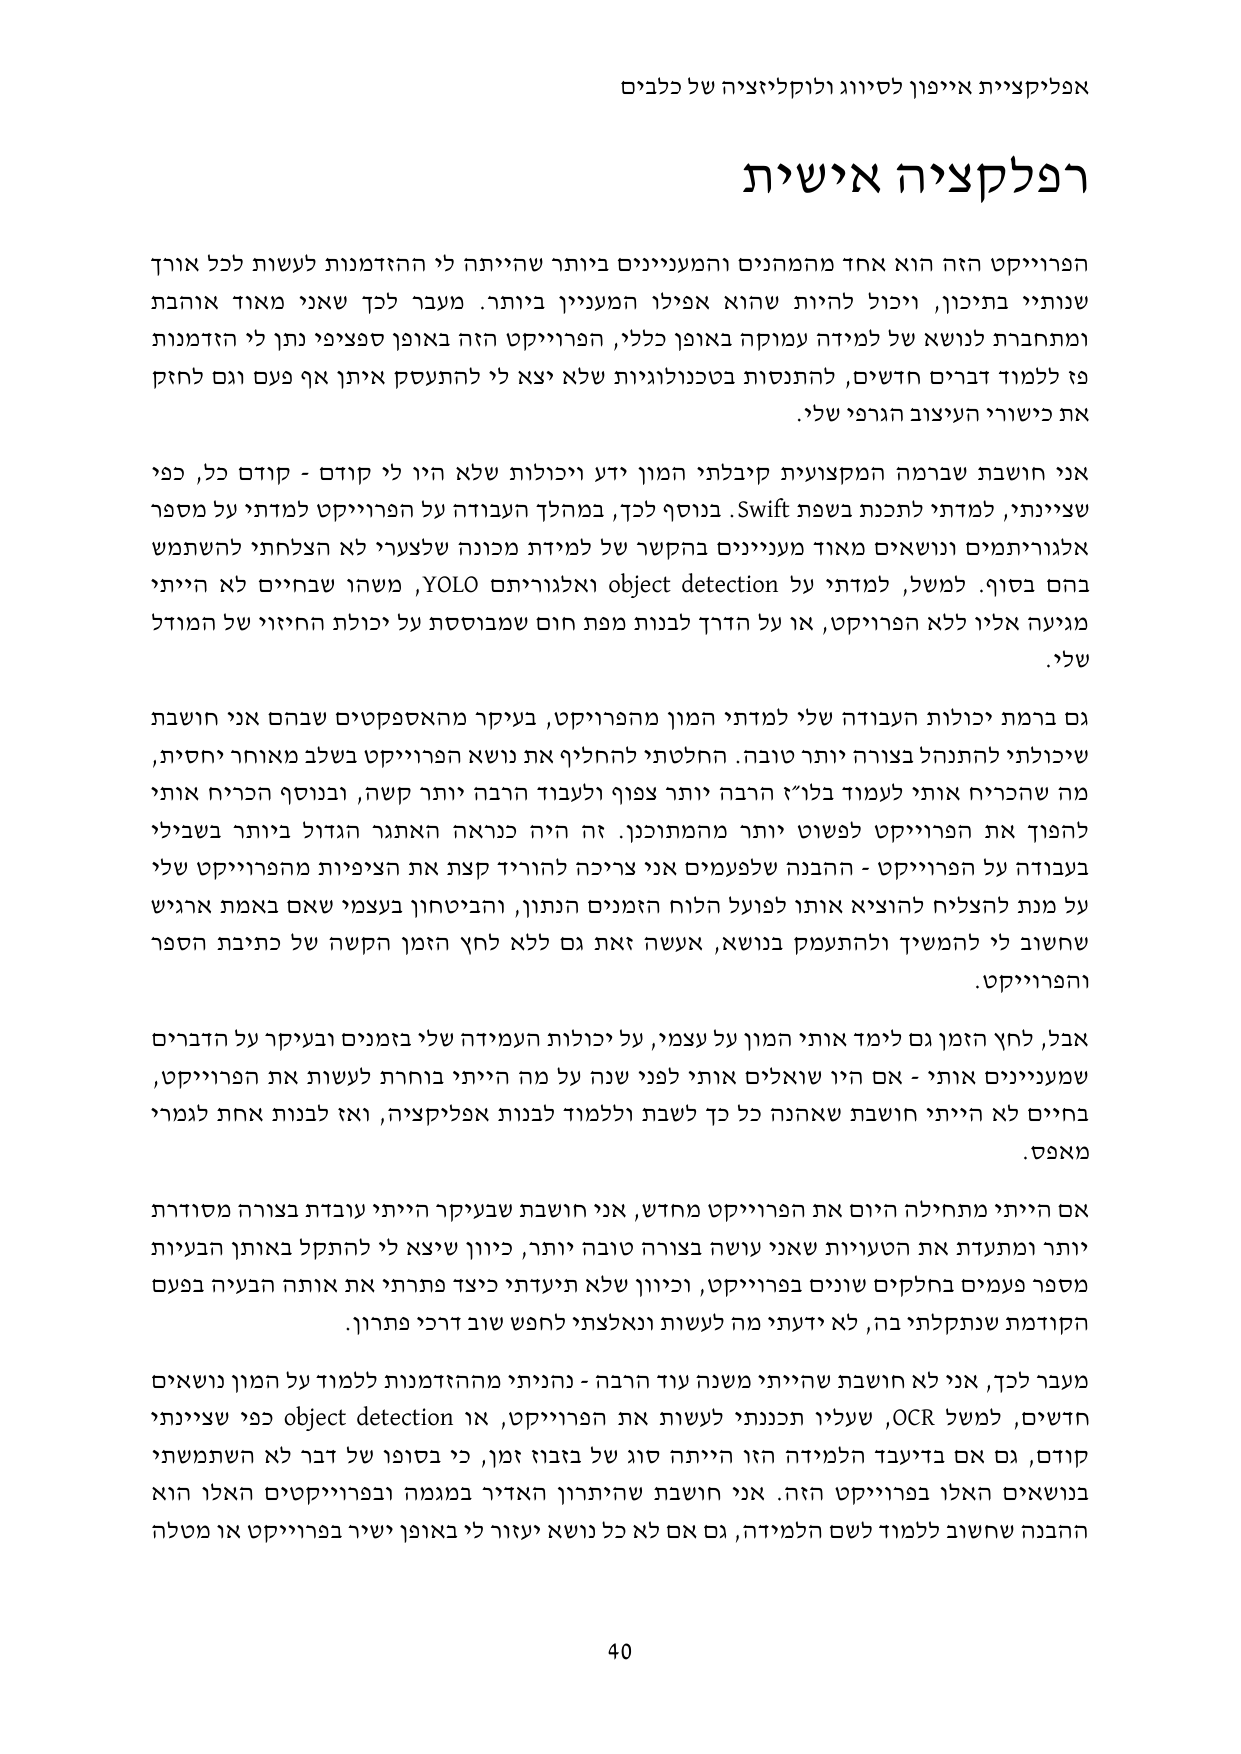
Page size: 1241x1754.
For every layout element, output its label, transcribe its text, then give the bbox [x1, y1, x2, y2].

text אבל, לחץ הזמן גם לימד אותי המון על עצמי, על יכולות העמידה שלי בזמנים ובעיקר על הדברים שמעניינים אותי - אם היו שואלים אותי לפני שנה על מה הייתי בוחרת לעשות את הפרוייקט, בחיים לא הייתי חושבת שאהנה כל כך לשבת וללמוד לבנות אפליקציה, ואז לבנות אחת לגמרי מאפס. [150, 1027, 1090, 1164]
text גם ברמת יכולות העבודה שלי למדתי המון מהפרויקט, בעיקר מהאספקטים שבהם אני חושבת שיכולתי להתנהל בצורה יותר טובה. החלטתי להחליף את נושא הפרוייקט בשלב מאוחר יחסית, מה שהכריח אותי לעמוד בלו״ז הרבה יותר צפוף ולעבוד הרבה יותר קשה, ובנוסף הכריח אותי להפוך את הפרוייקט לפשוט יותר מהמתוכנן. זה היה כנראה האתגר הגדול ביותר בשבילי בעבודה על הפרוייקט - ההבנה שלפעמים אני צריכה להוריד קצת את הציפיות מהפרוייקט שלי על מנת להצליח להוציא אותו לפועל הלוח הזמנים הנתון, והביטחון בעצמי שאם באמת ארגיש שחשוב לי להמשיך ולהתעמק בנושא, אעשה זאת גם ללא לחץ הזמן הקשה של כתיבת הספר והפרוייקט. [150, 706, 1090, 994]
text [150, 1369, 1090, 1544]
text אם הייתי מתחילה היום את הפרוייקט מחדש, אני חושבת שבעיקר הייתי עובדת בצורה מסודרת יותר ומתעדת את הטעויות שאני עושה בצורה טובה יותר, כיוון שיצא לי להתקל באותן הבעיות מספר פעמים בחלקים שונים בפרוייקט, וכיוון שלא תיעדתי כיצד פתרתי את אותה הבעיה בפעם הקודמת שנתקלתי בה, לא ידעתי מה לעשות ונאלצתי לחפש שוב דרכי פתרון. [150, 1198, 1090, 1335]
text אני חושבת שברמה המקצועית קיבלתי המון ידע ויכולות שלא היו לי קודם - קודם כל, כפי שציינתי, למדתי לתכנת בשפת Swift. בנוסף לכך, במהלך העבודה על הפרוייקט למדתי על מספר אלגוריתמים ונושאים מאוד מעניינים בהקשר של למידת מכונה שלצערי לא הצלחתי להשתמש בהם בסוף. למשל, למדתי על object detection ואלגוריתם YOLO, משהו שבחיים לא הייתי מגיעה אליו ללא הפרויקט, או על הדרך לבנות מפת חום שמבוססת על יכולת החיזוי של המודל שלי. [150, 460, 1090, 673]
subtitle רפלקציה אישית [150, 150, 1090, 204]
text הפרוייקט הזה הוא אחד מהמהנים והמעניינים ביותר שהייתה לי ההזדמנות לעשות לכל אורך שנותיי בתיכון, ויכול להיות שהוא אפילו המעניין ביותר. מעבר לכך שאני מאוד אוהבת ומתחברת לנושא של למידה עמוקה באופן כללי, הפרוייקט הזה באופן ספציפי נתן לי הזדמנות פז ללמוד דברים חדשים, להתנסות בטכנולוגיות שלא יצא לי להתעסק איתן אף פעם וגם לחזק את כישורי העיצוב הגרפי שלי. [150, 252, 1090, 427]
